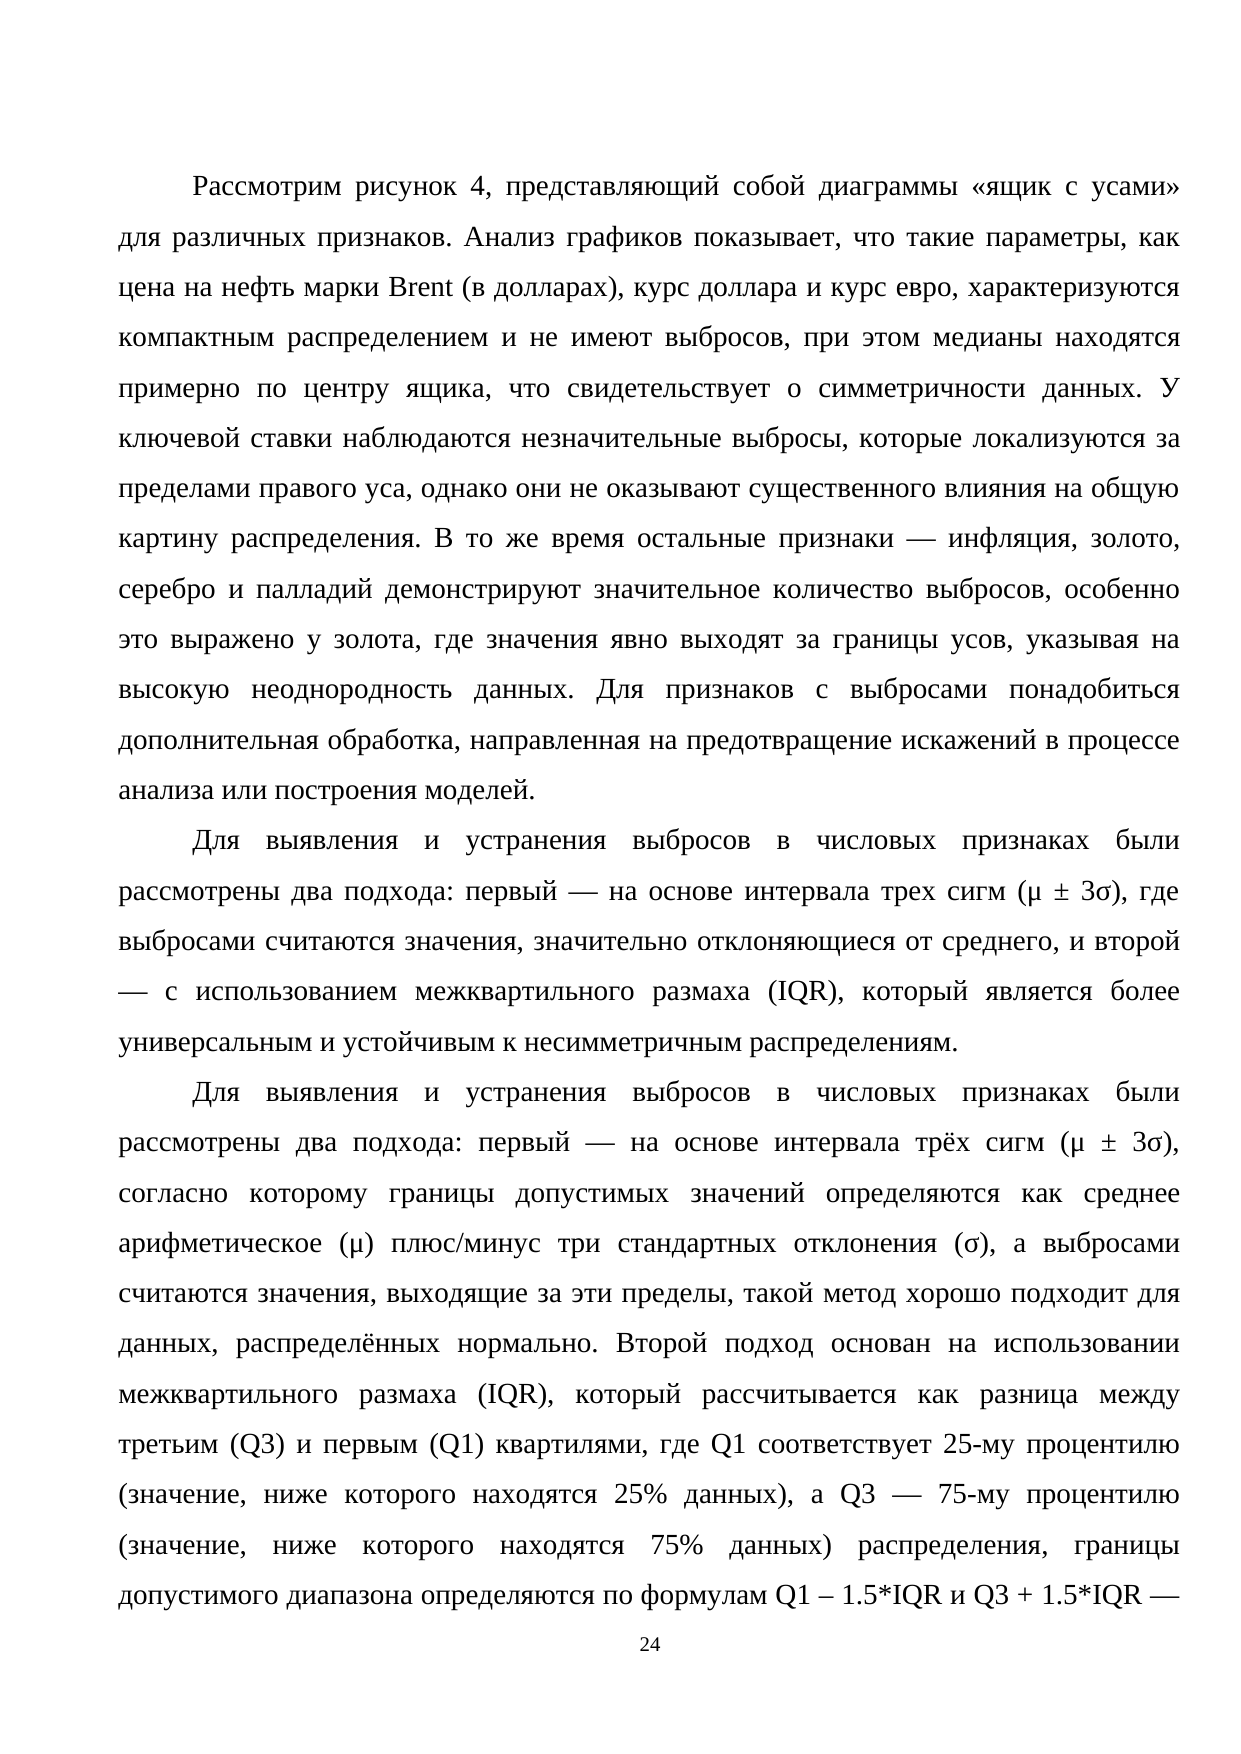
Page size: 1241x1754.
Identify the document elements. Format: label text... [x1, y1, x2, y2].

text Рассмотрим рисунок 4, представляющий собой диаграммы «ящик с усами» для различных признаков. Анализ графиков показывает, что такие параметры, как цена на нефть марки Brent (в долларах), курс доллара и курс евро, характеризуются компактным распределением и не имеют выбросов, при этом медианы находятся примерно по центру ящика, что свидетельствует о симметричности данных. У ключевой ставки наблюдаются незначительные выбросы, которые локализуются за пределами правого уса, однако они не оказывают существенного влияния на общую картину распределения. В то же время остальные признаки — инфляция, золото, серебро и палладий демонстрируют значительное количество выбросов, особенно это выражено у золота, где значения явно выходят за границы усов, указывая на высокую неоднородность данных. Для признаков с выбросами понадобиться дополнительная обработка, направленная на предотвращение искажений в процессе анализа или построения моделей. [118, 168, 1181, 806]
text Для выявления и устранения выбросов в числовых признаках были рассмотрены два подхода: первый — на основе интервала трех сигм (μ ± 3σ), где выбросами считаются значения, значительно отклоняющиеся от среднего, и второй — с использованием межквартильного размаха (IQR), который является более универсальным и устойчивым к несимметричным распределениям. [118, 822, 1181, 1057]
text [118, 1074, 1181, 1611]
